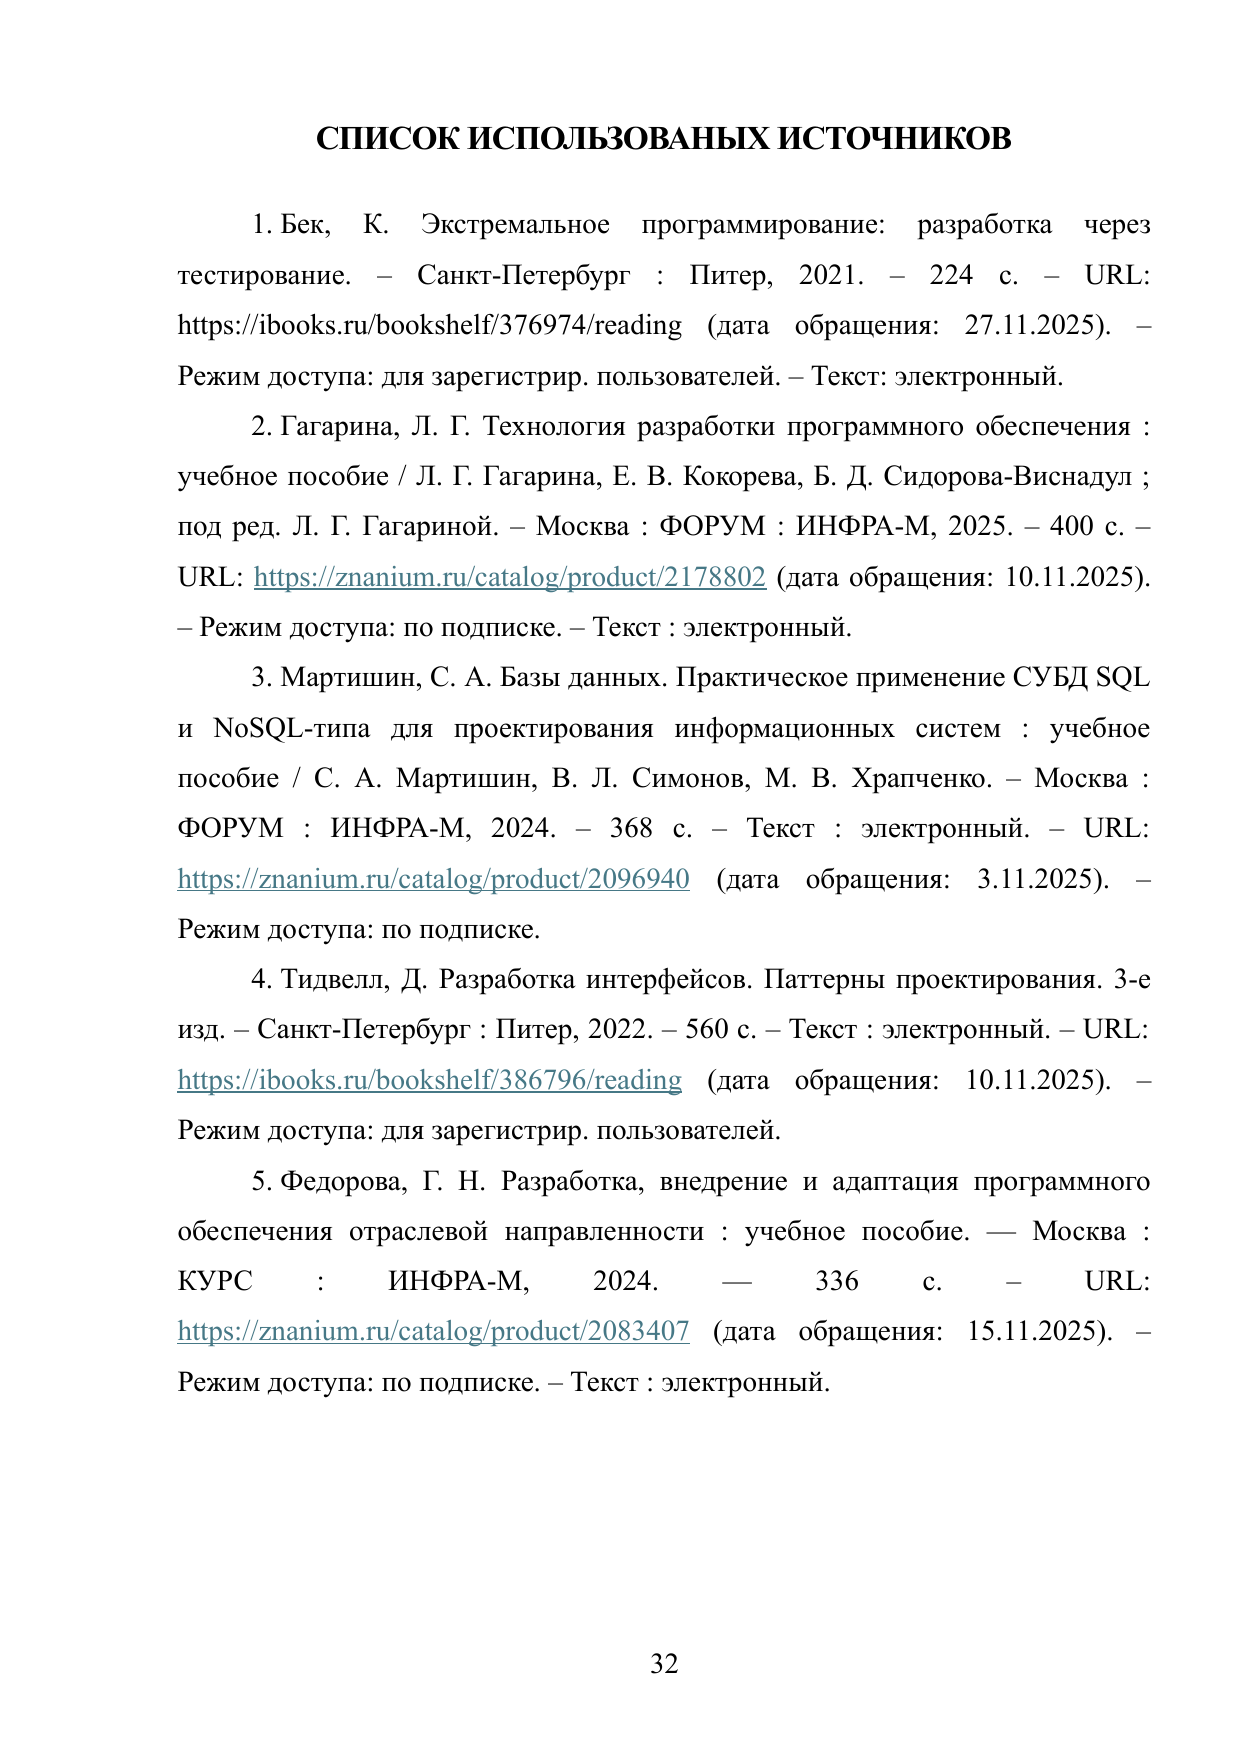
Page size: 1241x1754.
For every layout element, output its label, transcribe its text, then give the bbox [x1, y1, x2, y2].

text Список использованых источников [177, 118, 1152, 156]
list Мартишин, С. А. Базы данных. Практическое применение СУБД SQL и NoSQL-типа для проектирования информационных систем : учебное пособие / С. А. Мартишин, В. Л. Симонов, М. В. Храпченко. – Москва : ФОРУМ : ИНФРА-М, 2024. – 368 с. – Текст : электронный. – URL: https://znanium.ru/catalog/product/2096940 (дата обращения: 3.11.2025). – Режим доступа: по подписке. [177, 659, 1152, 944]
list Тидвелл, Д. Разработка интерфейсов. Паттерны проектирования. 3-е изд. – Санкт-Петербург : Питер, 2022. – 560 с. – Текст : электронный. – URL: https://ibooks.ru/bookshelf/386796/reading (дата обращения: 10.11.2025). – Режим доступа: для зарегистрир. пользователей. [177, 961, 1152, 1146]
list Бек, К. Экстремальное программирование: разработка через тестирование. – Санкт-Петербург : Питер, 2021. – 224 с. – URL: https://ibooks.ru/bookshelf/376974/reading (дата обращения: 27.11.2025). – Режим доступа: для зарегистрир. пользователей. – Текст: электронный. [177, 207, 1152, 391]
list Федорова, Г. Н. Разработка, внедрение и адаптация программного обеспечения отраслевой направленности : учебное пособие. — Москва : КУРС : ИНФРА-М, 2024. — 336 с. – URL: https://znanium.ru/catalog/product/2083407 (дата обращения: 15.11.2025). – Режим доступа: по подписке. – Текст : электронный. [177, 1163, 1152, 1397]
list Гагарина, Л. Г. Технология разработки программного обеспечения : учебное пособие / Л. Г. Гагарина, Е. В. Кокорева, Б. Д. Сидорова-Виснадул ; под ред. Л. Г. Гагариной. – Москва : ФОРУМ : ИНФРА-М, 2025. – 400 с. – URL: https://znanium.ru/catalog/product/2178802 (дата обращения: 10.11.2025). – Режим доступа: по подписке. – Текст : электронный. [177, 408, 1152, 643]
